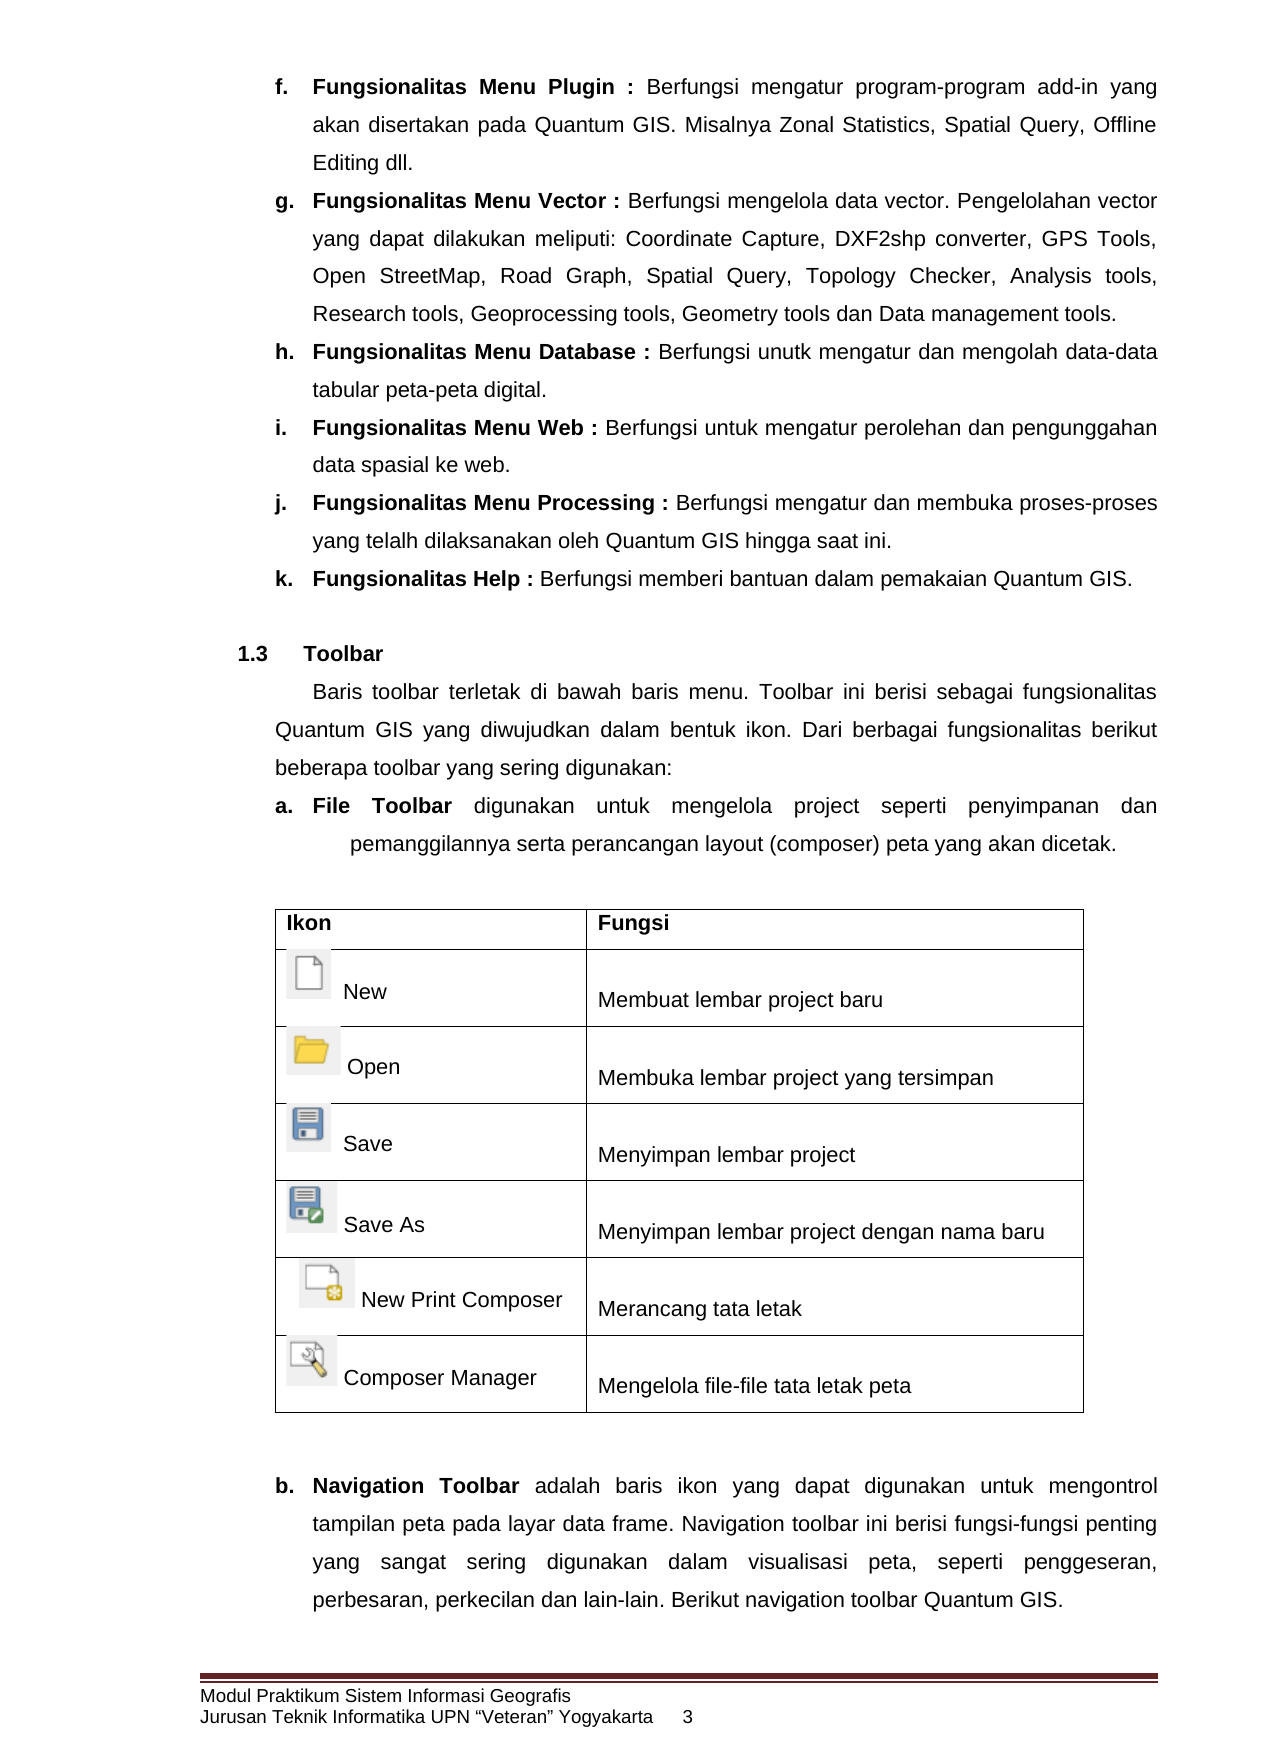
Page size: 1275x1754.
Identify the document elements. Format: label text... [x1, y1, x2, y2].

picture [286, 1026, 341, 1075]
list Fungsionalitas Help : Berfungsi memberi bantuan dalam pemakaian Quantum GIS. [275, 566, 1158, 591]
picture [286, 1335, 338, 1386]
table_header Ikon [276, 910, 586, 948]
list Fungsionalitas Menu Vector : Berfungsi mengelola data vector. Pengelolahan vector yang dapat dilakukan meliputi: Coordinate Capture, DXF2shp converter, GPS Tools, Open StreetMap, Road Graph, Spatial Query, Topology Checker, Analysis tools, Research tools, Geoprocessing tools, Geometry tools dan Data management tools. [275, 188, 1158, 326]
table_header Fungsi [587, 910, 1083, 948]
table_cell Save As [276, 1181, 586, 1257]
table_cell Open [276, 1027, 586, 1103]
picture [286, 1103, 331, 1152]
list File Toolbar digunakan untuk mengelola project seperti penyimpanan dan pemanggilannya serta perancangan layout (composer) peta yang akan dicetak. [275, 793, 1158, 856]
list Fungsionalitas Menu Processing : Berfungsi mengatur dan membuka proses-proses yang telalh dilaksanakan oleh Quantum GIS hingga saat ini. [275, 490, 1158, 553]
picture [298, 1258, 355, 1308]
text Baris toolbar terletak di bawah baris menu. Toolbar ini berisi sebagai fungsionalitas Quantum GIS yang diwujudkan dalam bentuk ikon. Dari berbagai fungsionalitas berikut beberapa toolbar yang sering digunakan: [275, 679, 1158, 780]
list Fungsionalitas Menu Web : Berfungsi untuk mengatur perolehan dan pengunggahan data spasial ke web. [275, 414, 1158, 477]
list Navigation Toolbar adalah baris ikon yang dapat digunakan untuk mengontrol tampilan peta pada layar data frame. Navigation toolbar ini berisi fungsi-fungsi penting yang sangat sering digunakan dalam visualisasi peta, seperti penggeseran, perbesaran, perkecilan dan lain-lain. Berikut navigation toolbar Quantum GIS. [275, 1473, 1158, 1612]
picture [286, 1181, 338, 1233]
table_cell Membuka lembar project yang tersimpan [587, 1027, 1083, 1103]
picture [286, 949, 331, 999]
list Fungsionalitas Menu Database : Berfungsi unutk mengatur dan mengolah data-data tabular peta-peta digital. [275, 339, 1158, 402]
table_cell Composer Manager [276, 1336, 586, 1412]
list Fungsionalitas Menu Plugin : Berfungsi mengatur program-program add-in yang akan disertakan pada Quantum GIS. Misalnya Zonal Statistics, Spatial Query, Offline Editing dll. [275, 74, 1158, 175]
table_cell Mengelola file-file tata letak peta [587, 1336, 1083, 1412]
table_cell Merancang tata letak [587, 1258, 1083, 1334]
table_cell Save [276, 1104, 586, 1180]
table_cell Menyimpan lembar project dengan nama baru [587, 1181, 1083, 1257]
table_cell Menyimpan lembar project [587, 1104, 1083, 1180]
table_cell New Print Composer [276, 1258, 586, 1334]
table_cell Membuat lembar project baru [587, 950, 1083, 1026]
text 1.3 Toolbar [200, 641, 1158, 667]
table_cell New [276, 950, 586, 1026]
